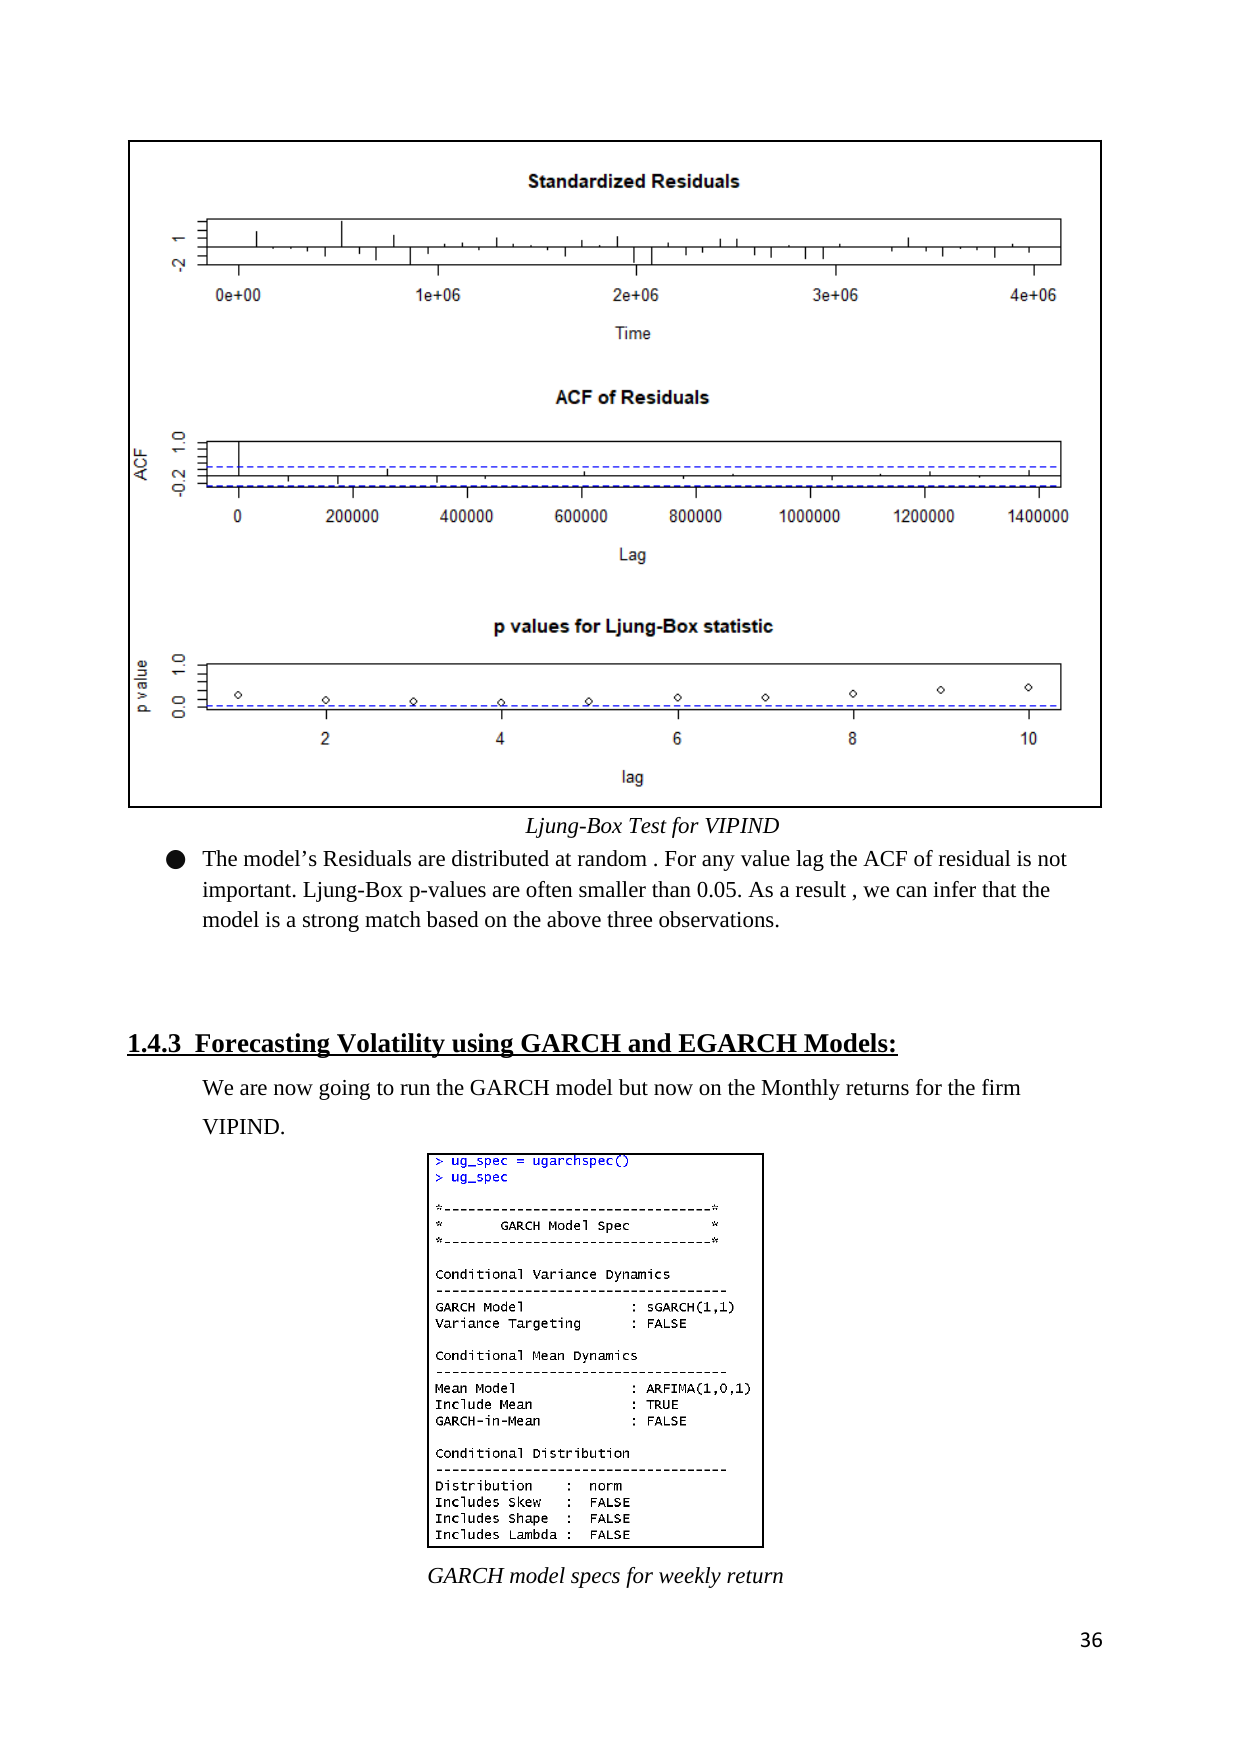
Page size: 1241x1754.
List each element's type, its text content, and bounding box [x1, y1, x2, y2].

text Ljung-Box Test for VIPIND [202, 812, 1103, 839]
picture [130, 142, 1100, 806]
picture [429, 1155, 762, 1546]
list The model’s Residuals are distributed at random . For any value lag the ACF of residual is not important. Ljung-Box p-values are often smaller than 0.05. As a result , we can infer that the model is a strong match based on the above three observations. [164, 843, 1103, 932]
text 1.4.3 Forecasting Volatility using GARCH and EGARCH Models: [127, 1027, 1103, 1058]
text We are now going to run the GARCH model but now on the Monthly returns for the firm VIPIND. [202, 1073, 1103, 1139]
text GARCH model specs for weekly return [352, 1562, 1103, 1589]
